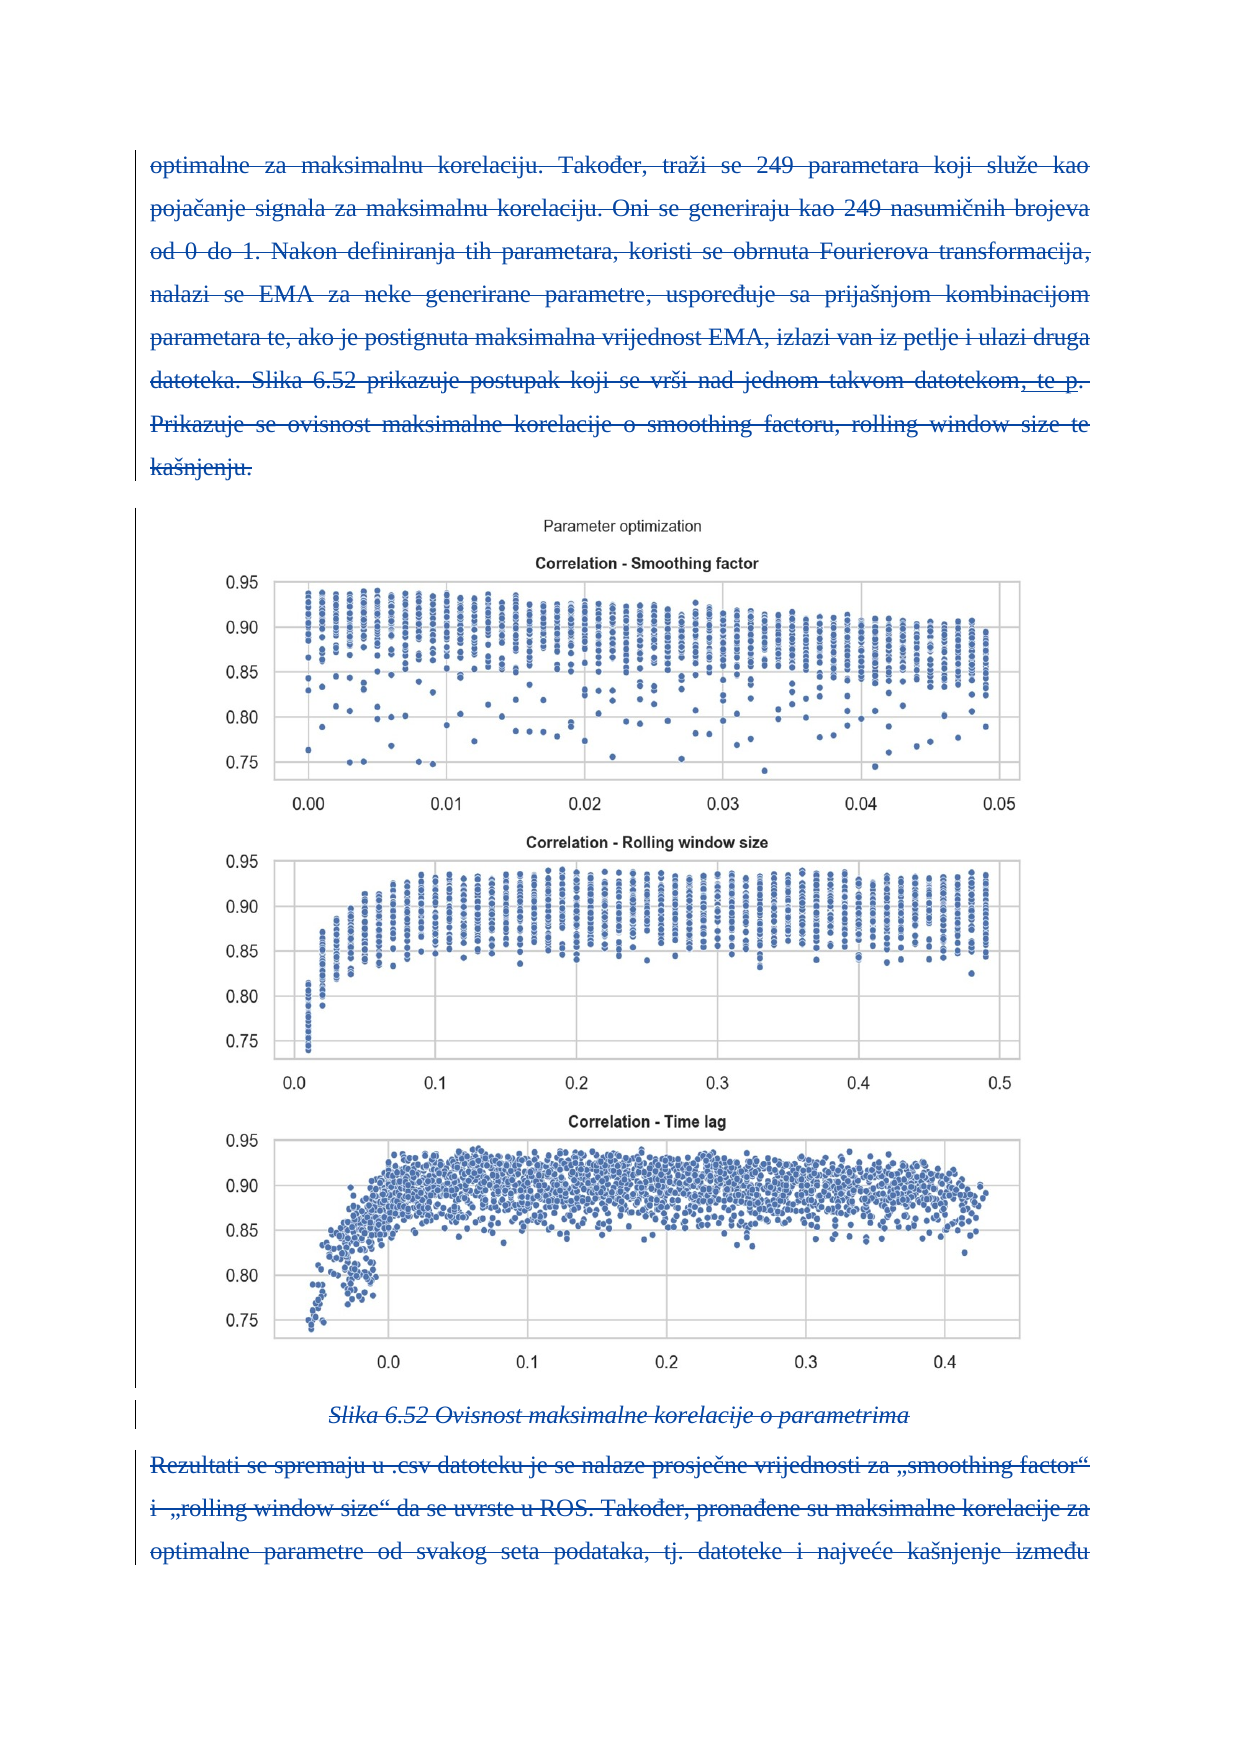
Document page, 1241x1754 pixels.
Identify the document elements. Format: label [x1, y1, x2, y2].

picture [213, 507, 1027, 1388]
